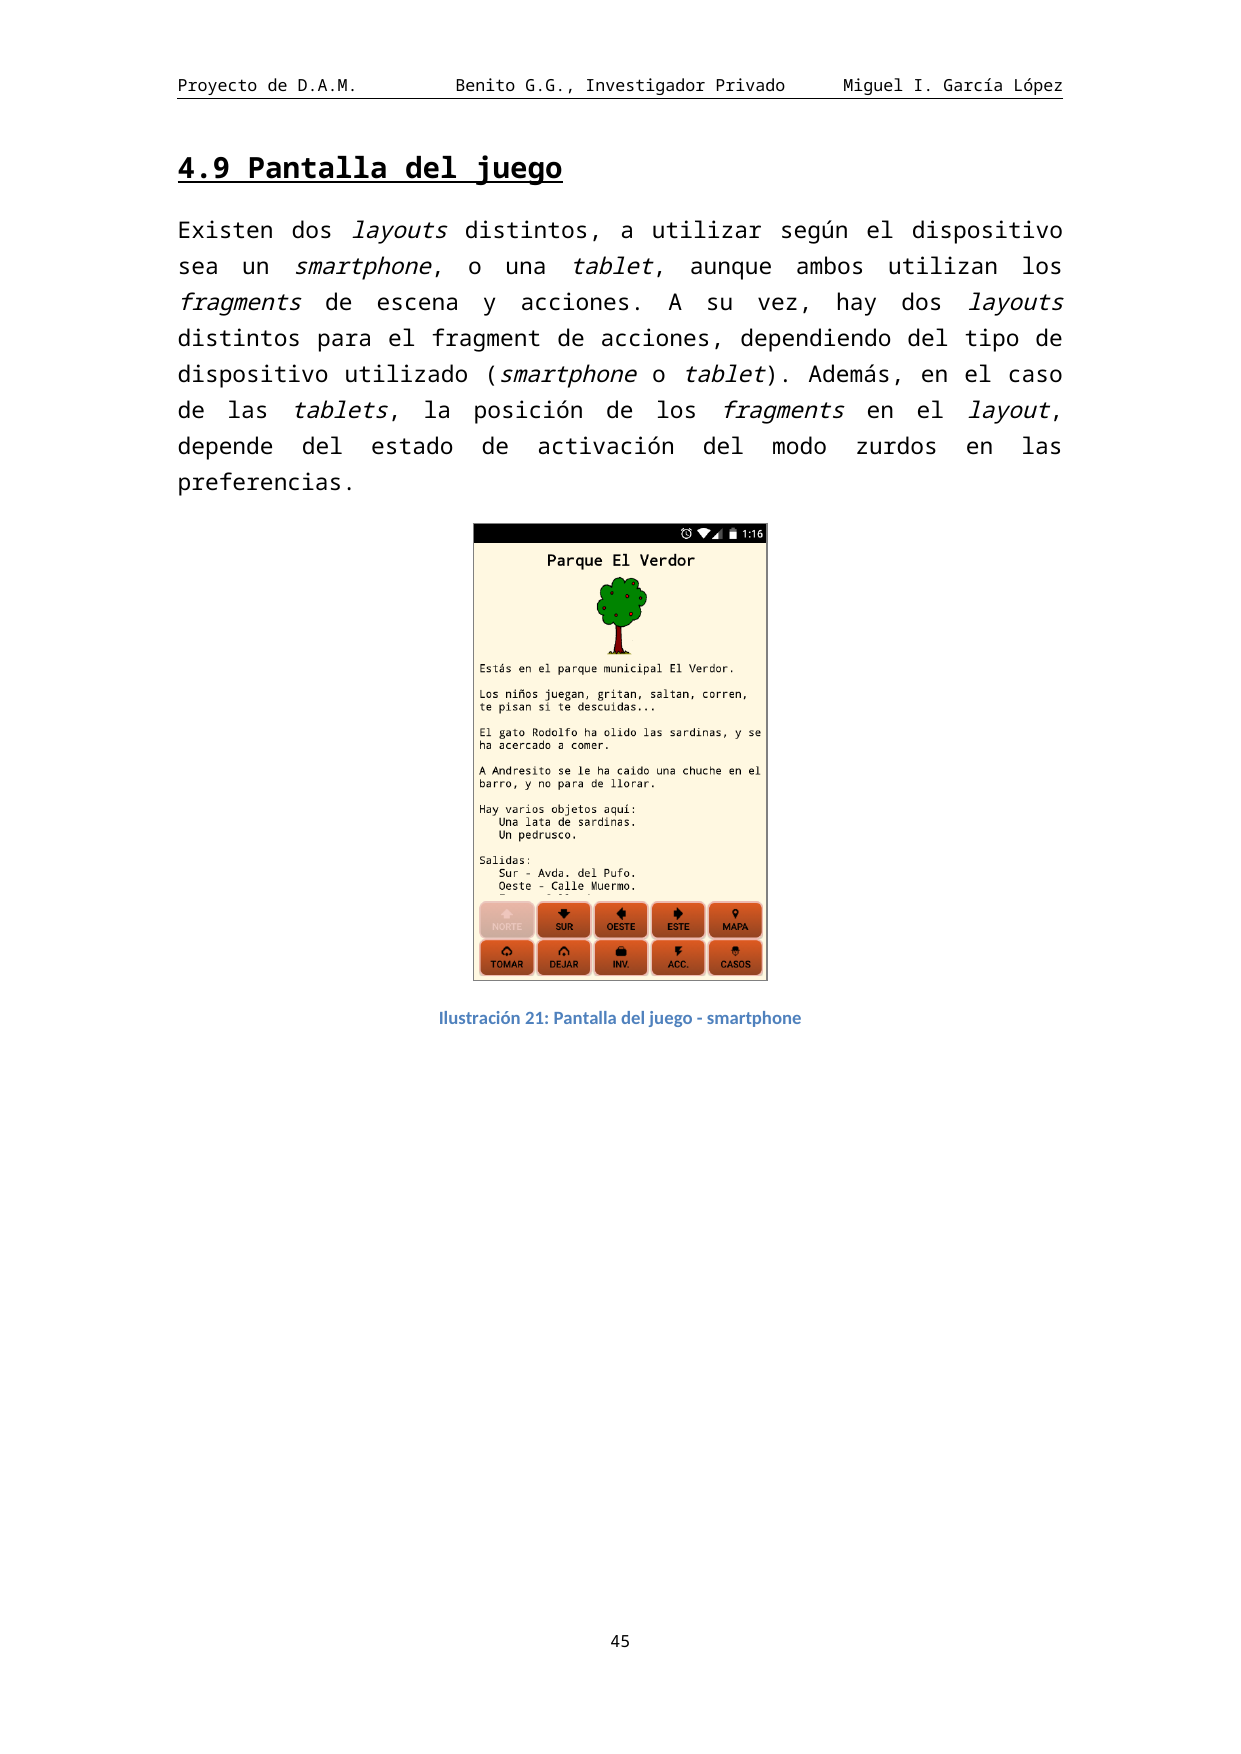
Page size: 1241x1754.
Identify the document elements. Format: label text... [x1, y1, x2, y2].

text 4.9 Pantalla del juego [177, 148, 1063, 187]
picture [474, 524, 766, 980]
text Existen dos layouts distintos, a utilizar según el dispositivo sea un smartphone, o una tablet, aunque ambos utilizan los fragments de escena y acciones. A su vez, hay dos layouts distintos para el fragment de acciones, dependiendo del tipo de dispositivo utilizado (smartphone o tablet). Además, en el caso de las tablets, la posición de los fragments en el layout, depende del estado de activación del modo zurdos en las preferencias. [177, 214, 1063, 497]
